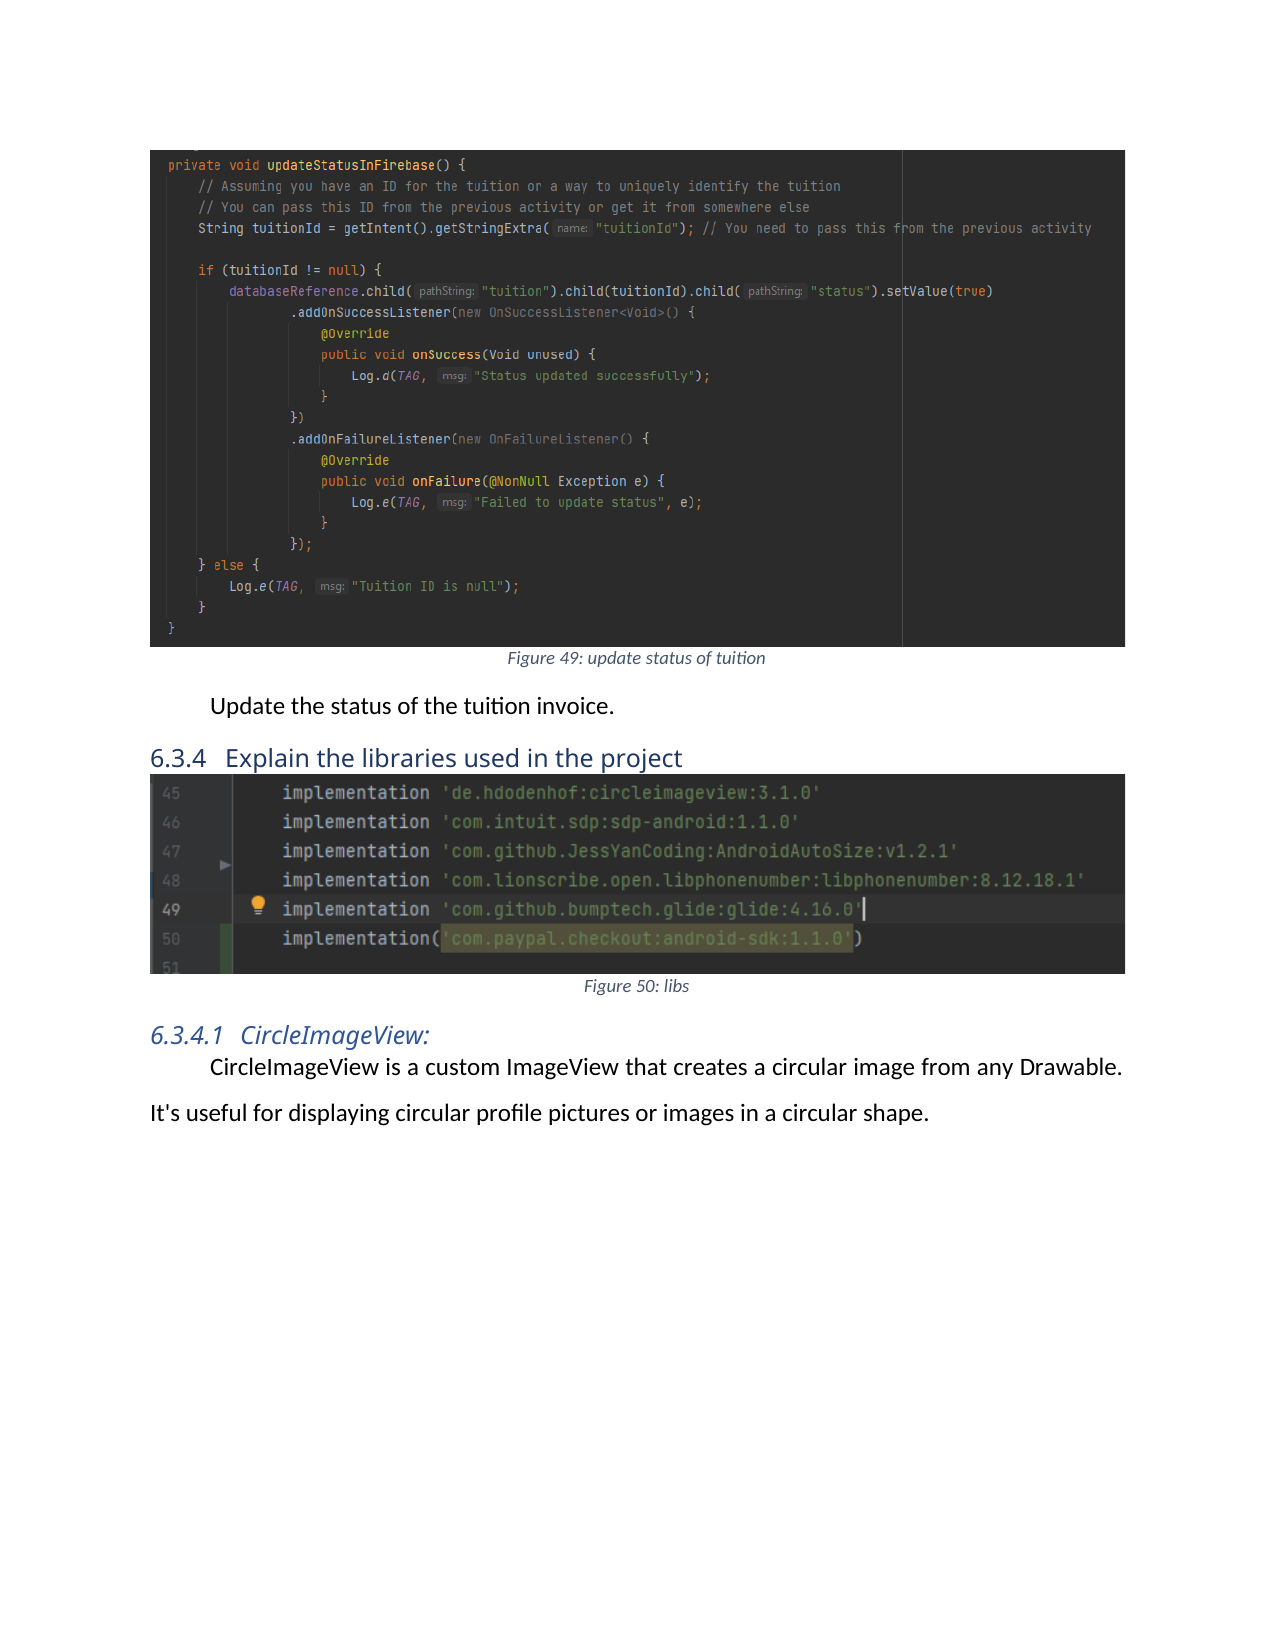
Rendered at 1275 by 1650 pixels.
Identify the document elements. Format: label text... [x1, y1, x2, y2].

subtitle Explain the libraries used in the project [150, 740, 1125, 774]
text Update the status of the tuition invoice. [150, 690, 1125, 721]
subtitle CircleImageView: [150, 1017, 1125, 1052]
picture [150, 774, 1125, 974]
picture [150, 150, 1125, 647]
text CircleImageView is a custom ImageView that creates a circular image from any Drawable. It's useful for displaying circular profile pictures or images in a circular shape. [150, 1052, 1125, 1128]
